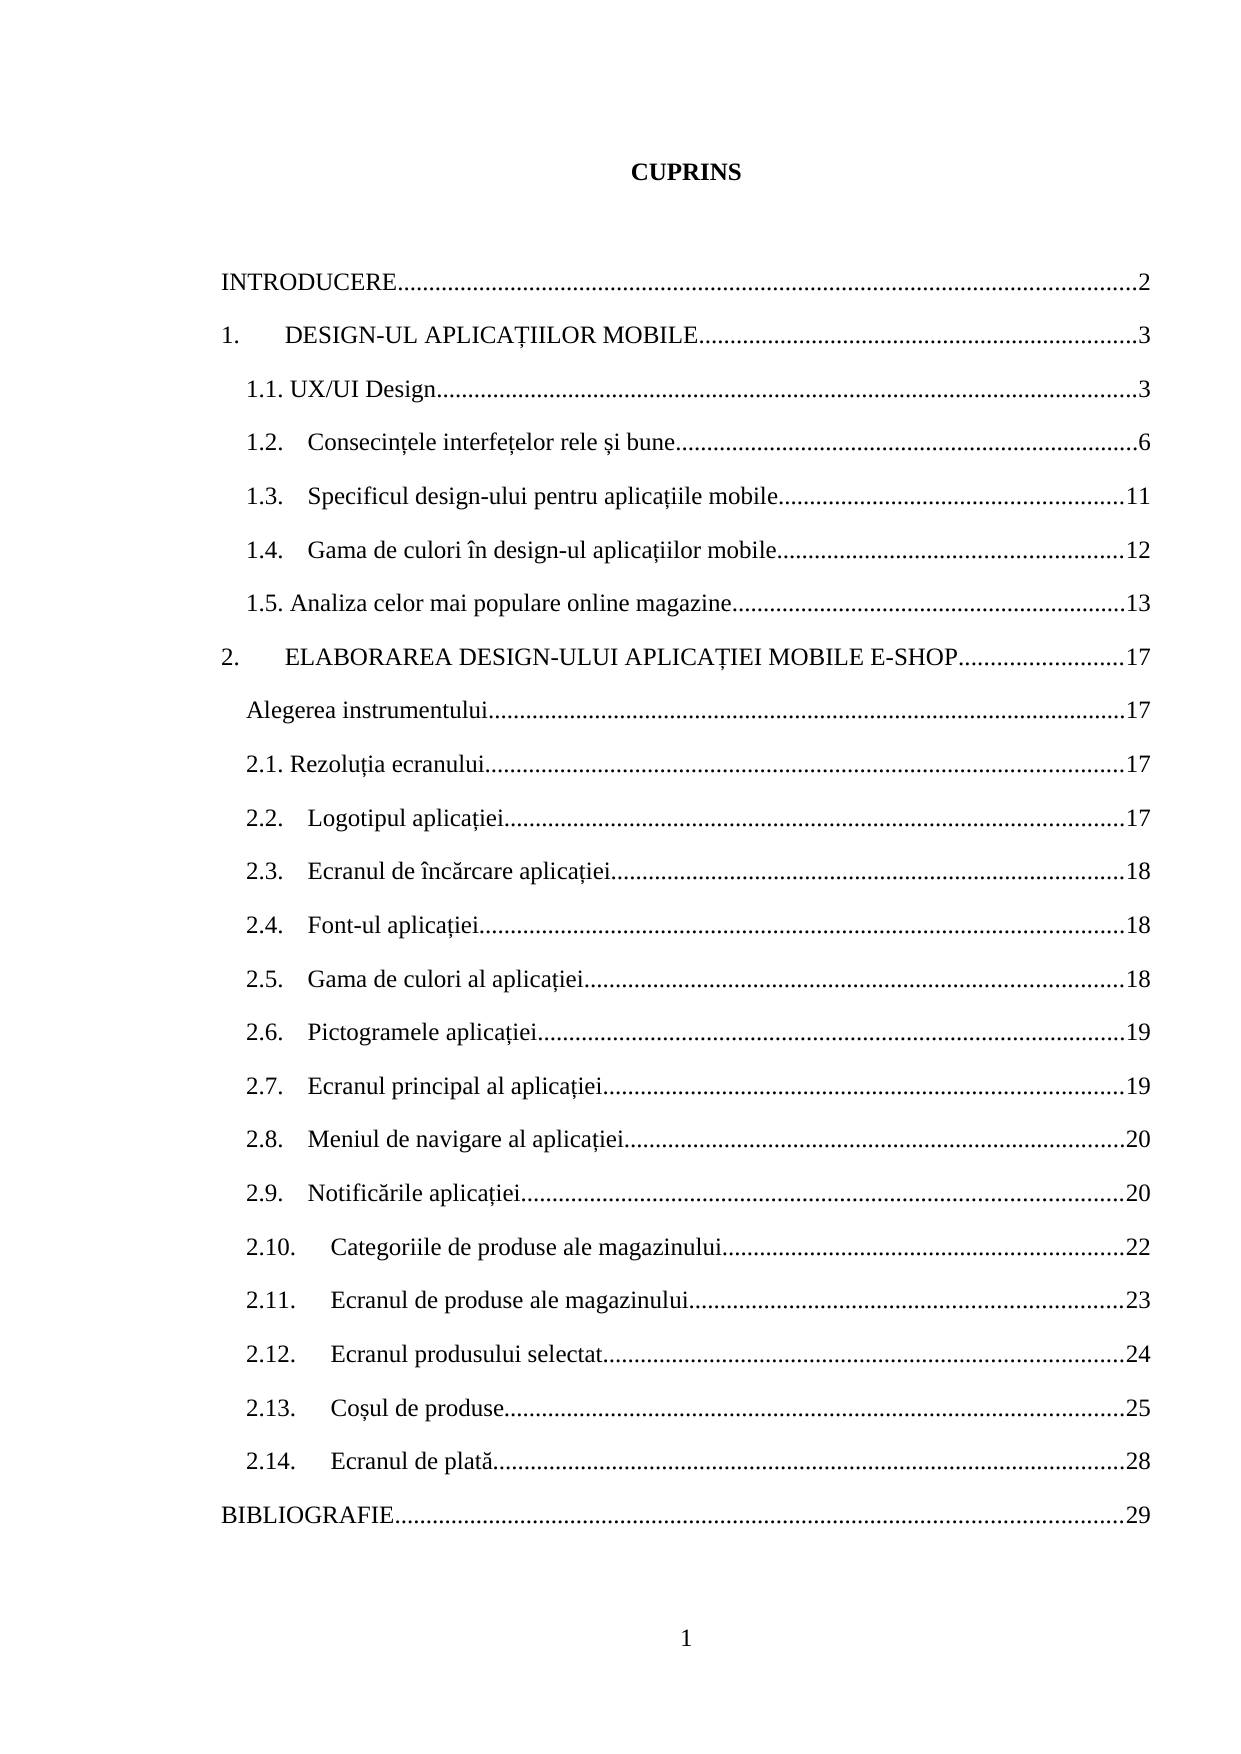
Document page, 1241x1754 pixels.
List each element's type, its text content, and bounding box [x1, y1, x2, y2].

text CUPRINS [147, 157, 1152, 186]
